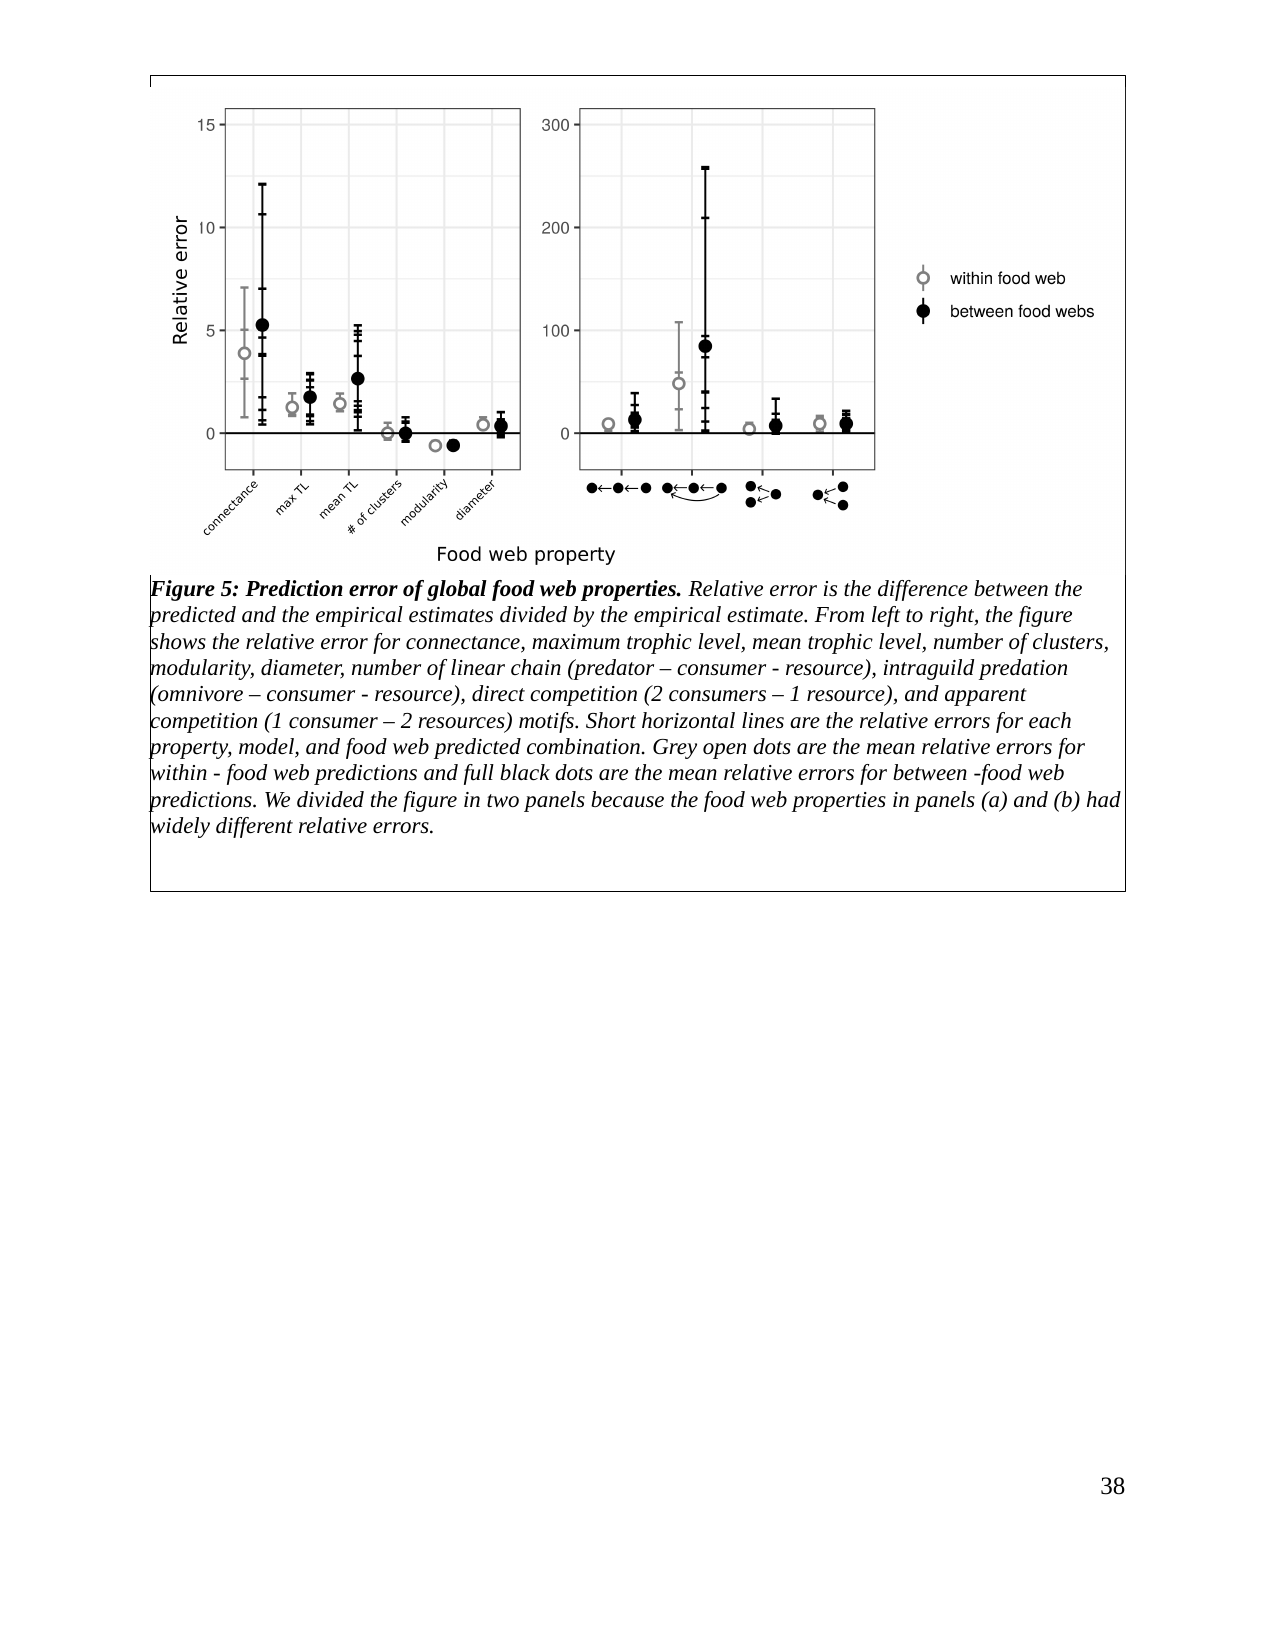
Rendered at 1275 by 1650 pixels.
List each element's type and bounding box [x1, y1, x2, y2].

picture [150, 87, 1125, 575]
